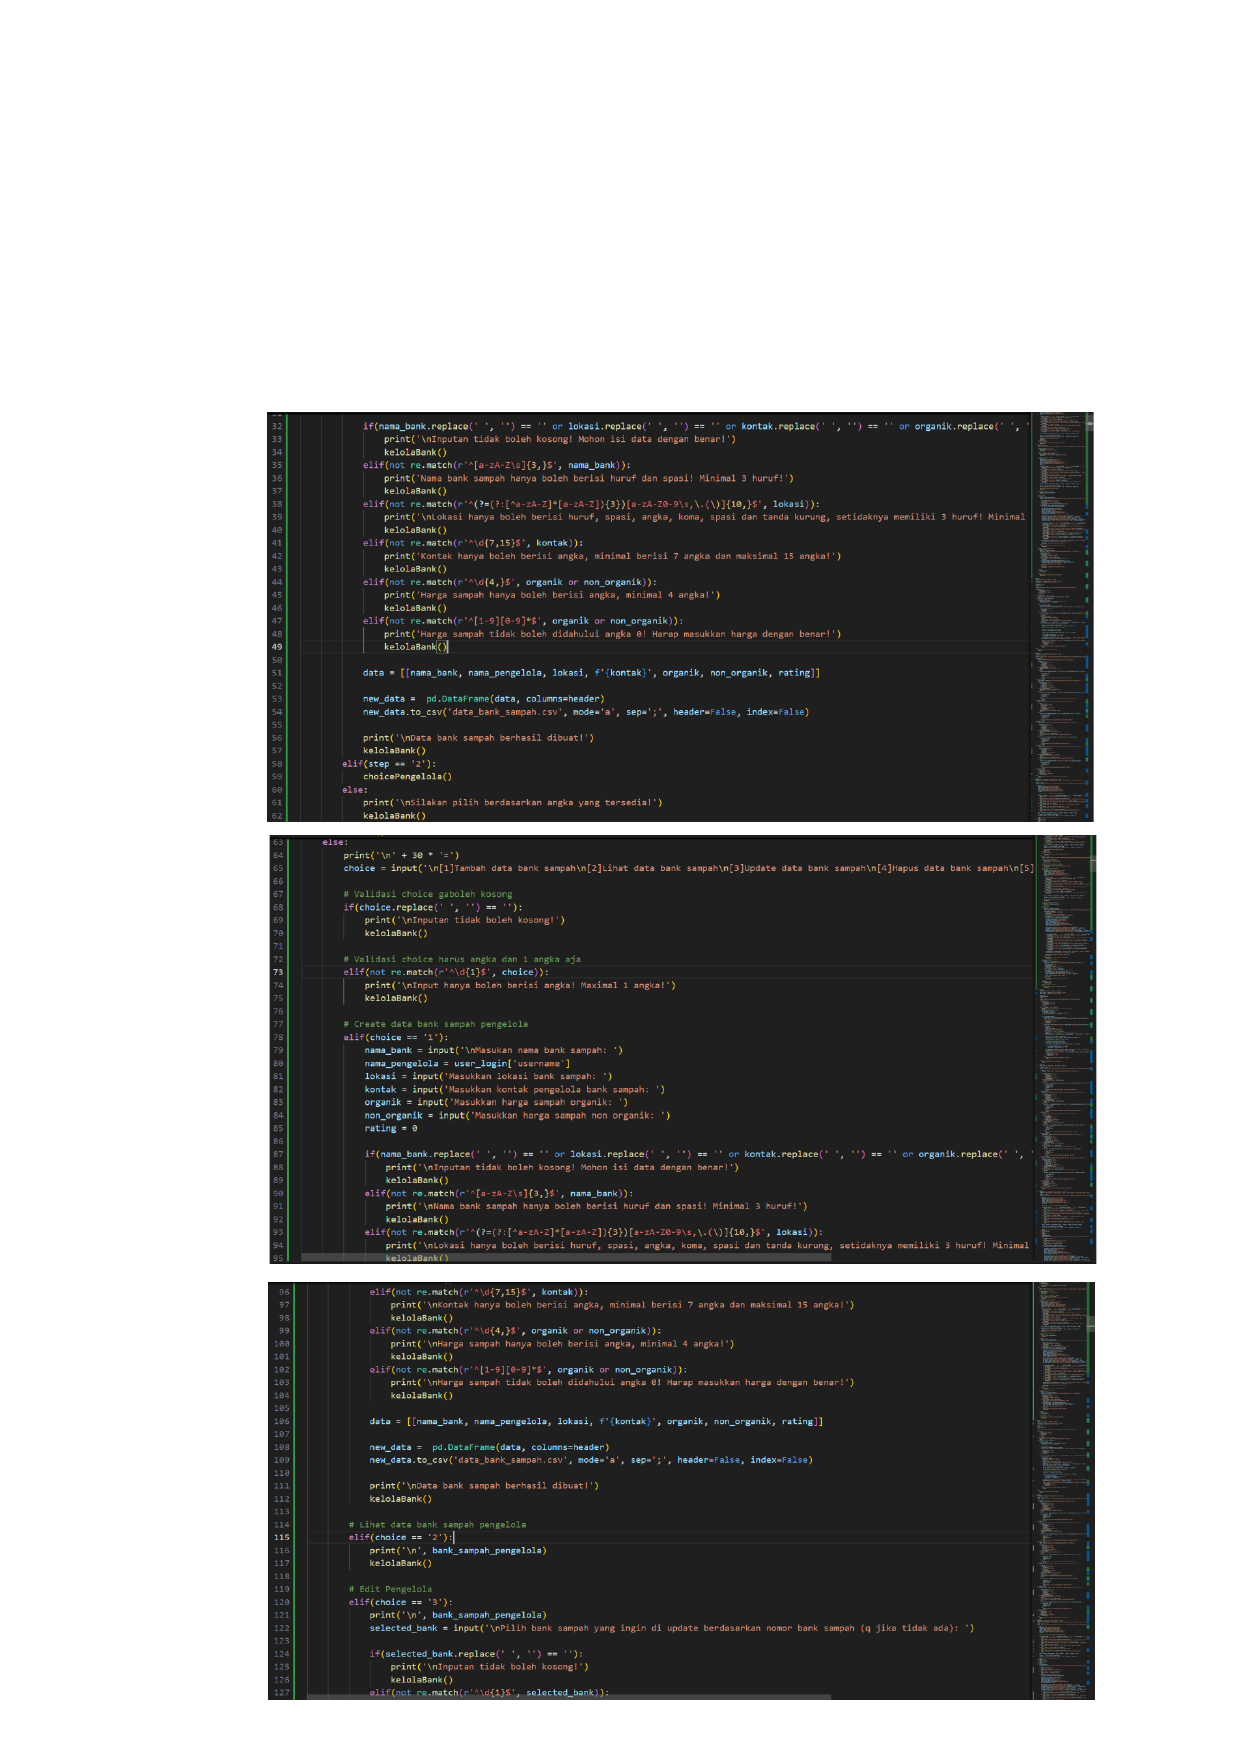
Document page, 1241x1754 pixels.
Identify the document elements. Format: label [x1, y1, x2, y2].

picture [267, 412, 1094, 822]
picture [268, 1282, 1095, 1700]
picture [269, 835, 1097, 1264]
